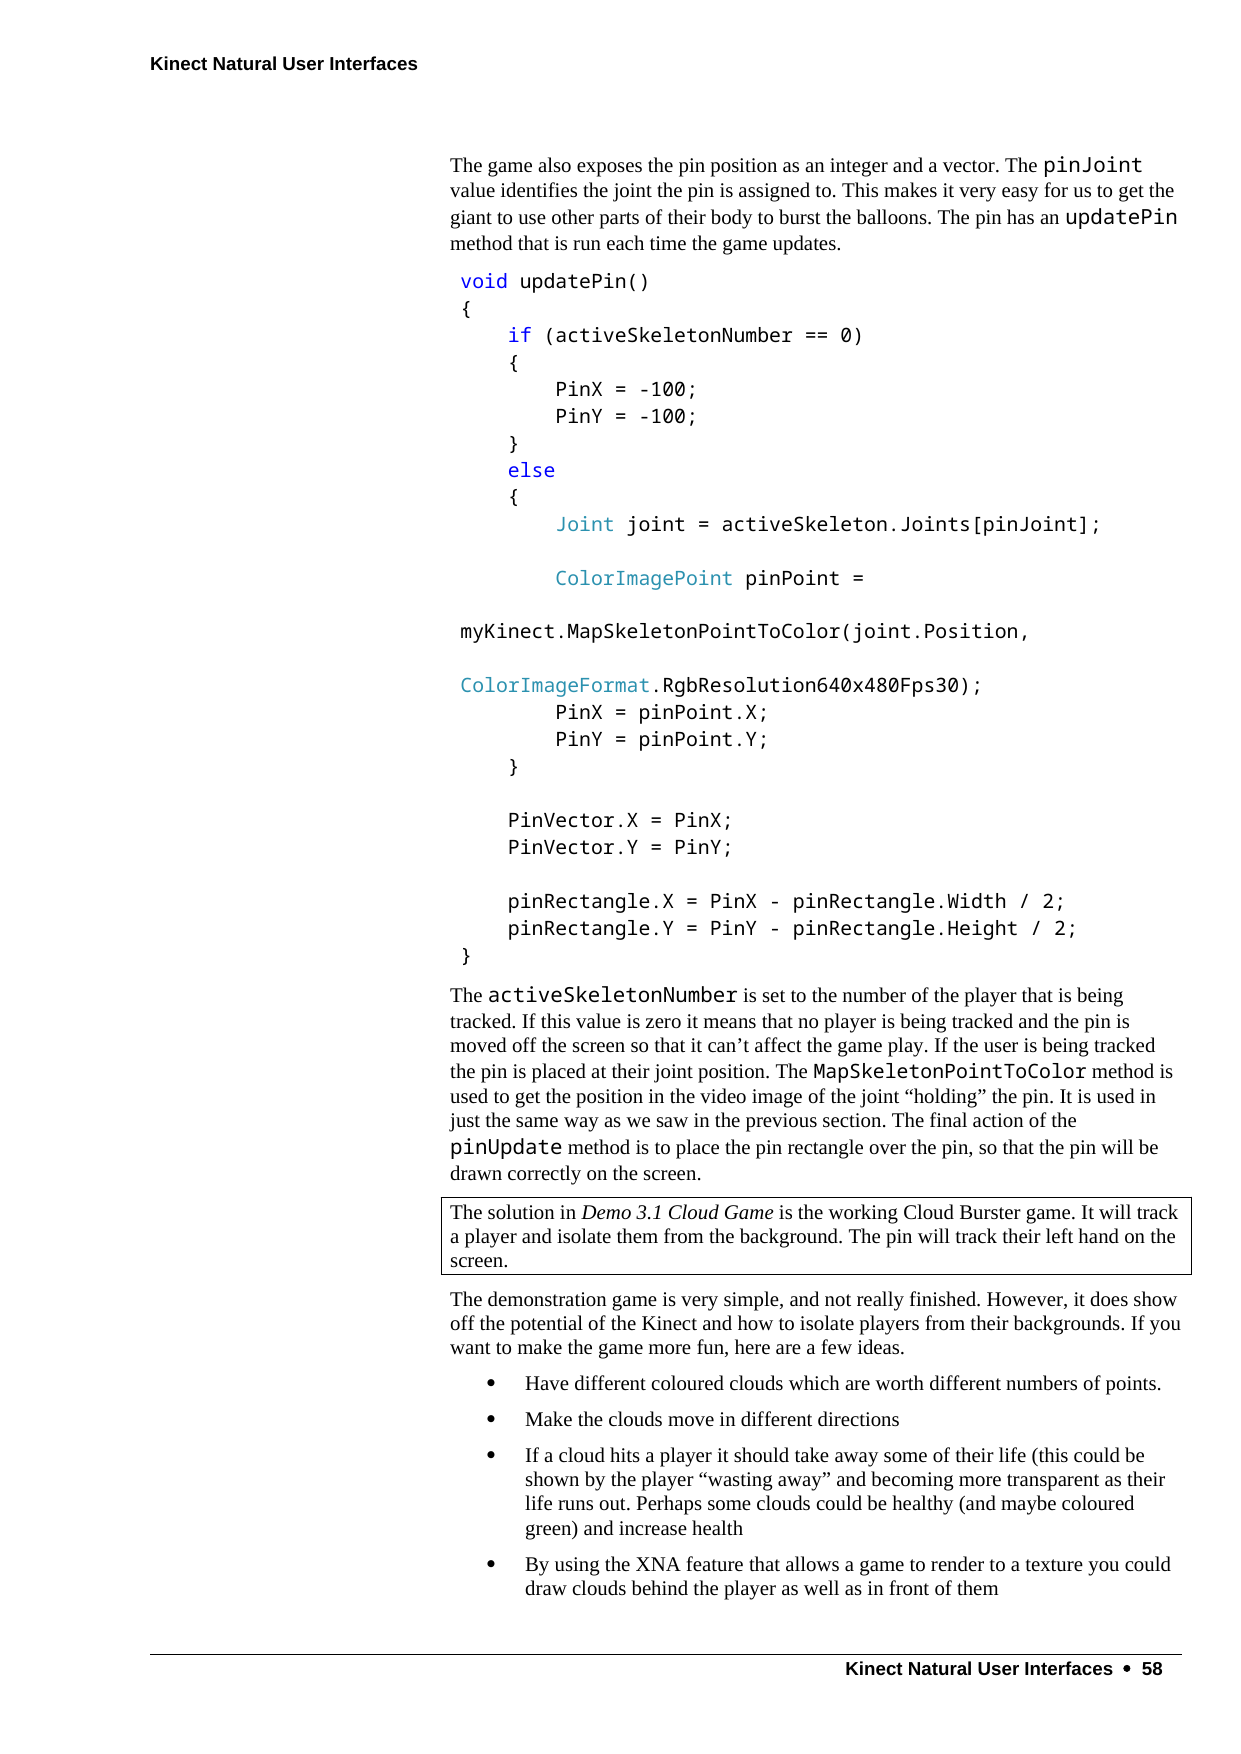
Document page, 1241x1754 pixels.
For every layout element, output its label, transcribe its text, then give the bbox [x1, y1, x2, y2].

text The activeSkeletonNumber is set to the number of the player that is being tracked. If this value is zero it means that no player is being tracked and the pin is moved off the screen so that it can’t affect the game play. If the user is being tracked the pin is placed at their joint position. The MapSkeletonPointToColor method is used to get the position in the video image of the joint “holding” the pin. It is used in just the same way as we saw in the previous section. The final action of the pinUpdate method is to place the pin rectangle over the pin, so that the pin will be drawn correctly on the screen. [450, 980, 1182, 1184]
list Make the clouds move in different directions [487, 1407, 1182, 1431]
text The solution in Demo 3.1 Cloud Game is the working Cloud Burster game. It will track a player and isolate them from the background. The pin will track their left hand on the screen. [442, 1198, 1191, 1274]
list If a cloud hits a player it should take away some of their life (this could be shown by the player “wasting away” and becoming more transparent as their life runs out. Perhaps some clouds could be healthy (and maybe coloured green) and increase health [487, 1443, 1182, 1539]
text The game also exposes the pin position as an integer and a vector. The pinJoint value identifies the joint the pin is assigned to. This makes it very easy for us to get the giant to use other parts of their body to burst the balloons. The pin has an updatePin method that is run each time the game updates. [450, 150, 1182, 255]
text The demonstration game is very simple, and not really finished. However, it does show off the potential of the Kinect and how to isolate players from their backgrounds. If you want to make the game more fun, here are a few ideas. [450, 1287, 1182, 1359]
list By using the XNA feature that allows a game to render to a texture you could draw clouds behind the player as well as in front of them [487, 1551, 1182, 1599]
text void updatePin() { if (activeSkeletonNumber == 0) { PinX = -100; PinY = -100; } else { Joint joint = activeSkeleton.Joints[pinJoint]; ColorImagePoint pinPoint = myKinect.MapSkeletonPointToColor(joint.Position, ColorImageFormat.RgbResolution640x480Fps30); PinX = pinPoint.X; PinY = pinPoint.Y; } PinVector.X = PinX; PinVector.Y = PinY; pinRectangle.X = PinX - pinRectangle.Width / 2; pinRectangle.Y = PinY - pinRectangle.Height / 2; } [460, 267, 1182, 968]
list Have different coloured clouds which are worth different numbers of points. [487, 1371, 1182, 1395]
